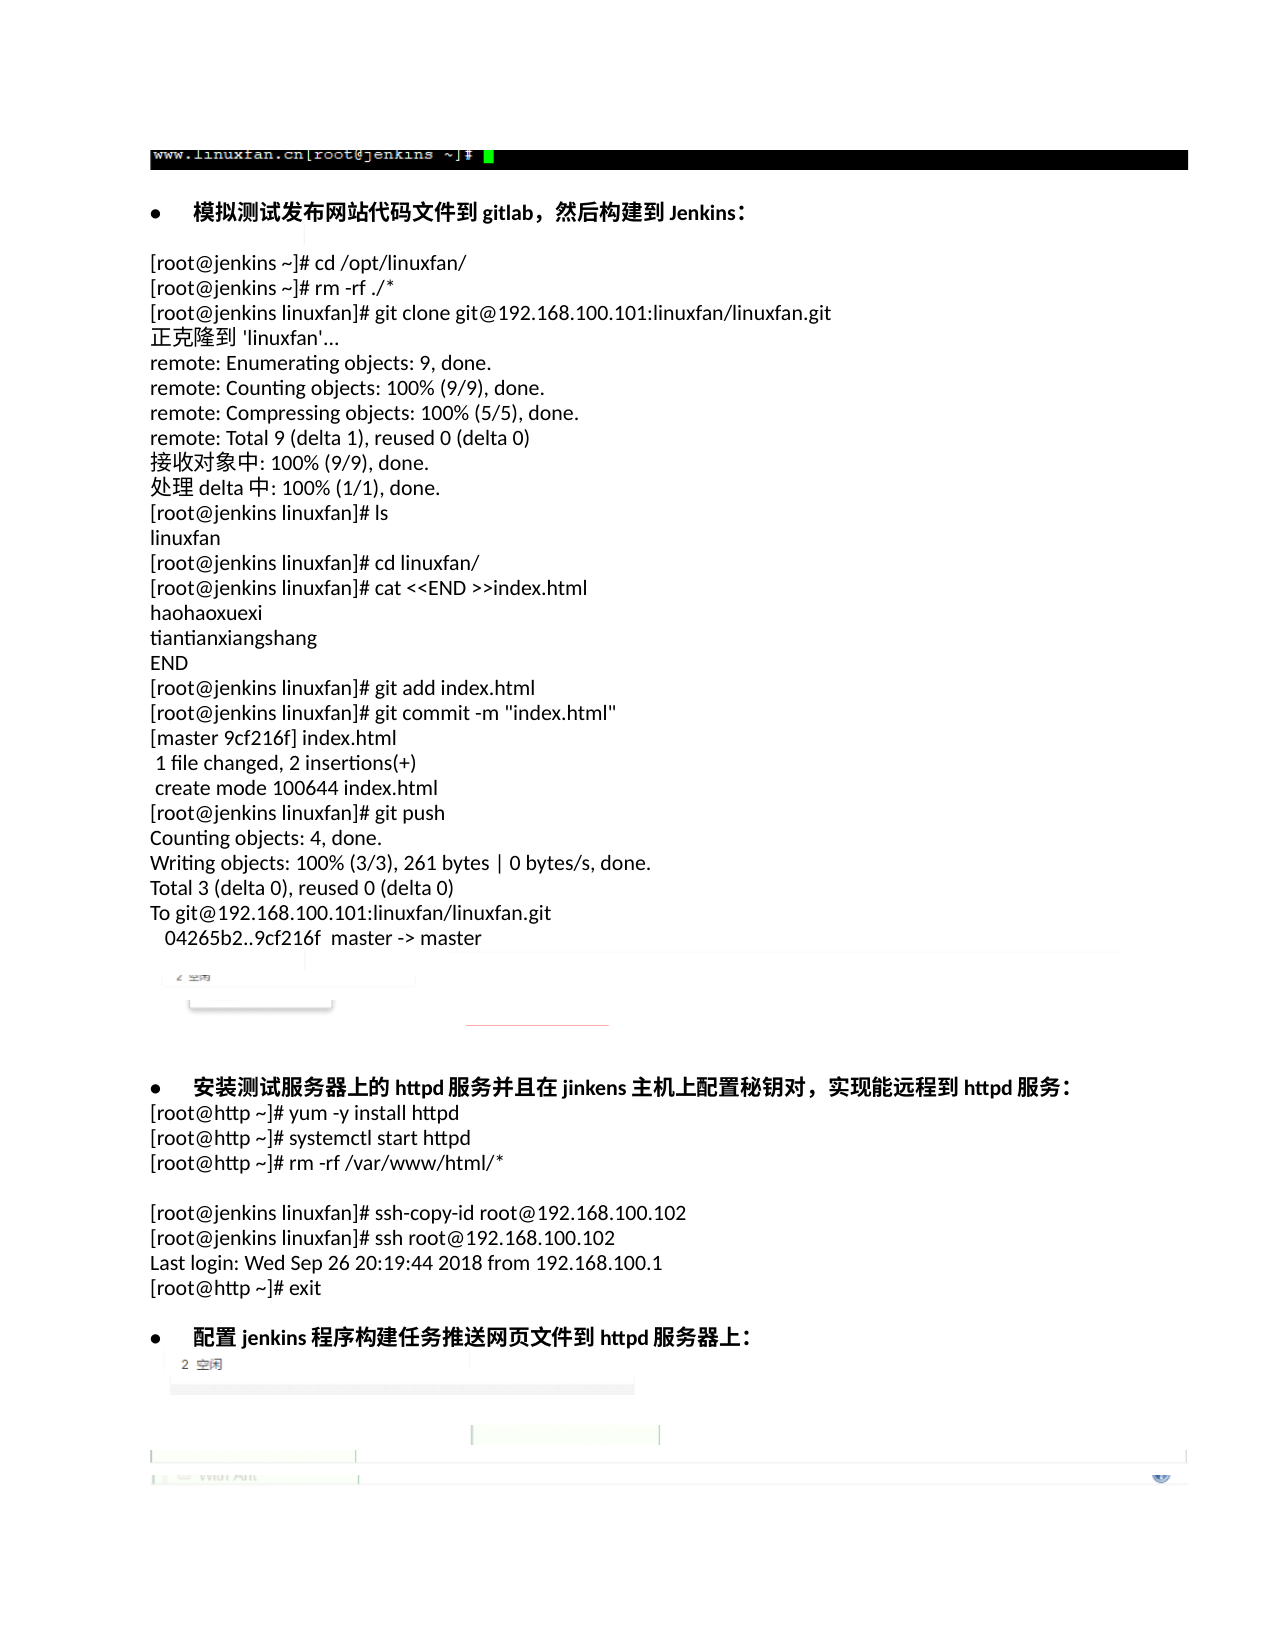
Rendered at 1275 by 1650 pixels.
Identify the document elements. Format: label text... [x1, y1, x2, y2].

text [root@http ~]# systemctl start httpd [150, 1125, 1125, 1150]
text [root@jenkins linuxfan]# cd linuxfan/ [150, 550, 1125, 575]
text create mode 100644 index.html [150, 775, 1125, 800]
text END [150, 650, 1125, 675]
text remote: Total 9 (delta 1), reused 0 (delta 0) [150, 425, 1125, 450]
text [root@jenkins linuxfan]# cat <<END >>index.html [150, 575, 1125, 600]
text [root@jenkins ~]# cd /opt/linuxfan/ [150, 250, 1125, 275]
text [root@http ~]# yum -y install httpd [150, 1100, 1125, 1125]
text Last login: Wed Sep 26 20:19:44 2018 from 192.168.100.1 [150, 1250, 1125, 1275]
text remote: Enumerating objects: 9, done. [150, 350, 1125, 375]
text [root@jenkins linuxfan]# ssh root@192.168.100.102 [150, 1225, 1125, 1250]
text Counting objects: 4, done. [150, 825, 1125, 850]
text [root@jenkins ~]# rm -rf ./* [150, 275, 1125, 300]
text [root@jenkins linuxfan]# ssh-copy-id root@192.168.100.102 [150, 1200, 1125, 1225]
text [root@jenkins linuxfan]# git clone git@192.168.100.101:linuxfan/linuxfan.git [150, 300, 1125, 325]
text 04265b2..9cf216f master -> master [150, 925, 1125, 950]
text tiantianxiangshang [150, 625, 1125, 650]
text 正克隆到 'linuxfan'... [150, 325, 1125, 350]
text Total 3 (delta 0), reused 0 (delta 0) [150, 875, 1125, 900]
text 接收对象中: 100% (9/9), done. [150, 450, 1125, 475]
text [root@http ~]# rm -rf /var/www/html/* [150, 1150, 1125, 1175]
text 1 file changed, 2 insertions(+) [150, 750, 1125, 775]
list 模拟测试发布网站代码文件到gitlab，然后构建到Jenkins： [150, 200, 1125, 225]
text [root@http ~]# exit [150, 1275, 1125, 1300]
text haohaoxuexi [150, 600, 1125, 625]
list 安装测试服务器上的httpd服务并且在jinkens主机上配置秘钥对，实现能远程到httpd服务： [150, 1075, 1125, 1100]
text linuxfan [150, 525, 1125, 550]
list 配置jenkins程序构建任务推送网页文件到httpd服务器上： [150, 1325, 1125, 1350]
text remote: Compressing objects: 100% (5/5), done. [150, 400, 1125, 425]
text Writing objects: 100% (3/3), 261 bytes | 0 bytes/s, done. [150, 850, 1125, 875]
text [root@jenkins linuxfan]# git add index.html [150, 675, 1125, 700]
text 处理 delta 中: 100% (1/1), done. [150, 475, 1125, 500]
text [root@jenkins linuxfan]# git push [150, 800, 1125, 825]
text [root@jenkins linuxfan]# ls [150, 500, 1125, 525]
text [root@jenkins linuxfan]# git commit -m "index.html" [150, 700, 1125, 725]
text To git@192.168.100.101:linuxfan/linuxfan.git [150, 900, 1125, 925]
text remote: Counting objects: 100% (9/9), done. [150, 375, 1125, 400]
text [master 9cf216f] index.html [150, 725, 1125, 750]
